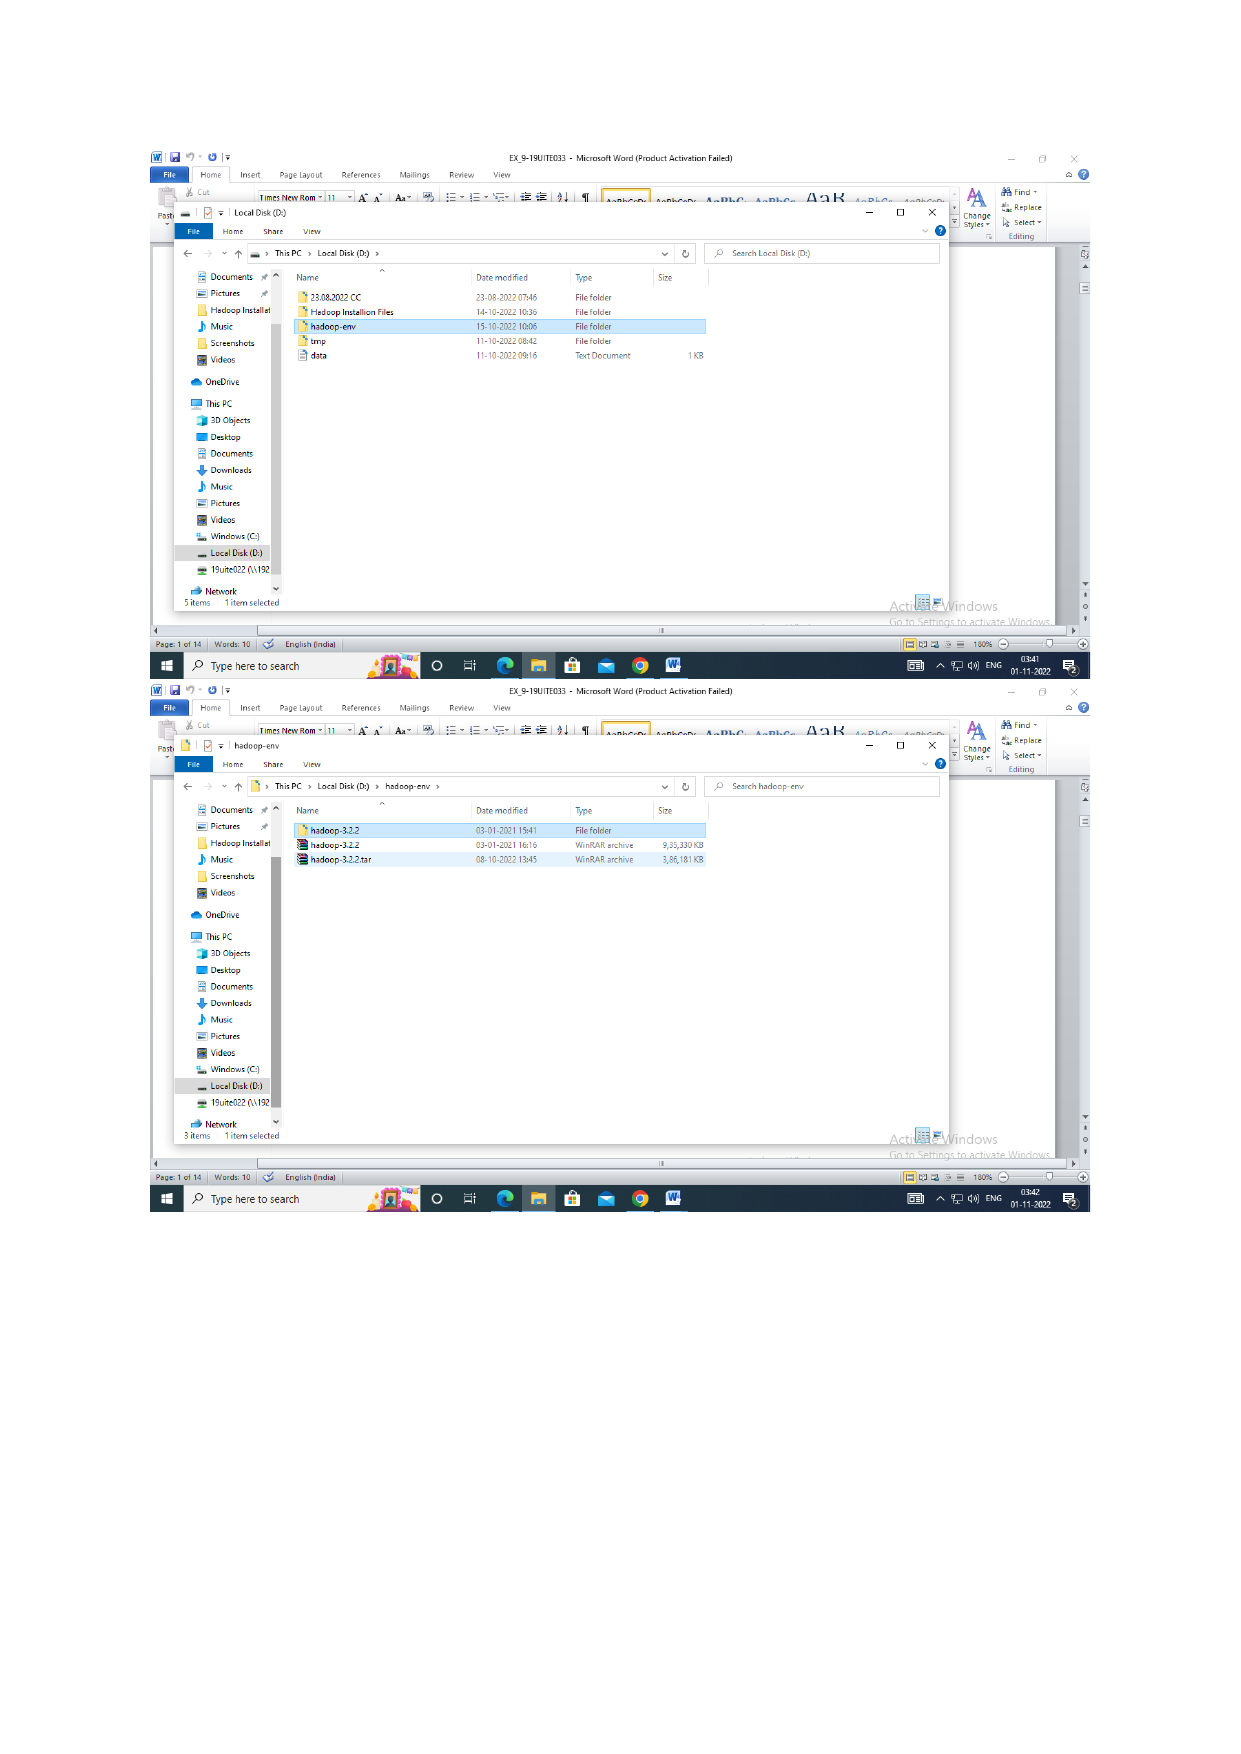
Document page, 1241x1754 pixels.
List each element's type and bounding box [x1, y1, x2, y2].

picture [150, 682, 1091, 1212]
picture [150, 150, 1091, 679]
